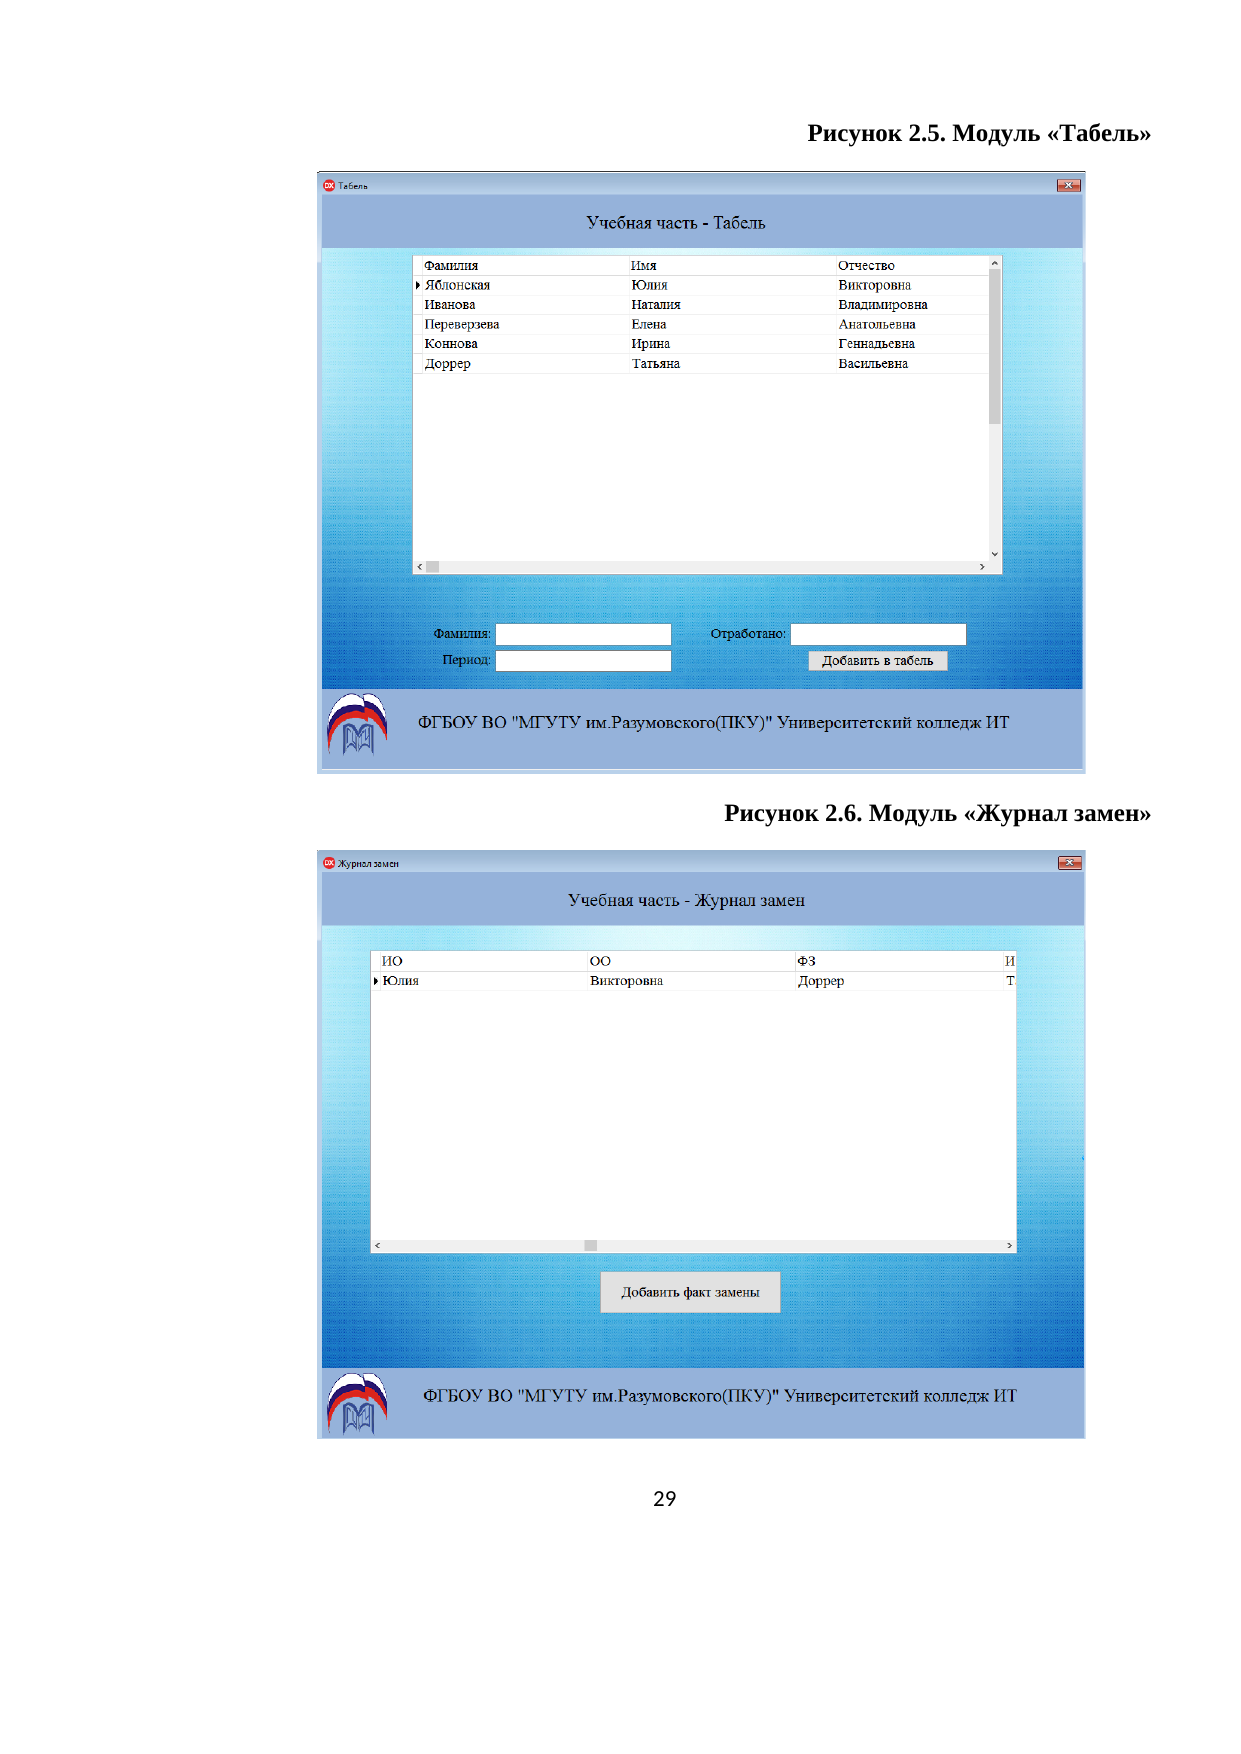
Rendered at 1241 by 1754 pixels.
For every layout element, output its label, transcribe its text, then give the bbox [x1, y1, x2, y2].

text Рисунок 2.5. Модуль «Табель» [177, 118, 1152, 147]
picture [317, 171, 1086, 774]
picture [317, 850, 1086, 1439]
text Рисунок 2.6. Модуль «Журнал замен» [177, 798, 1152, 826]
